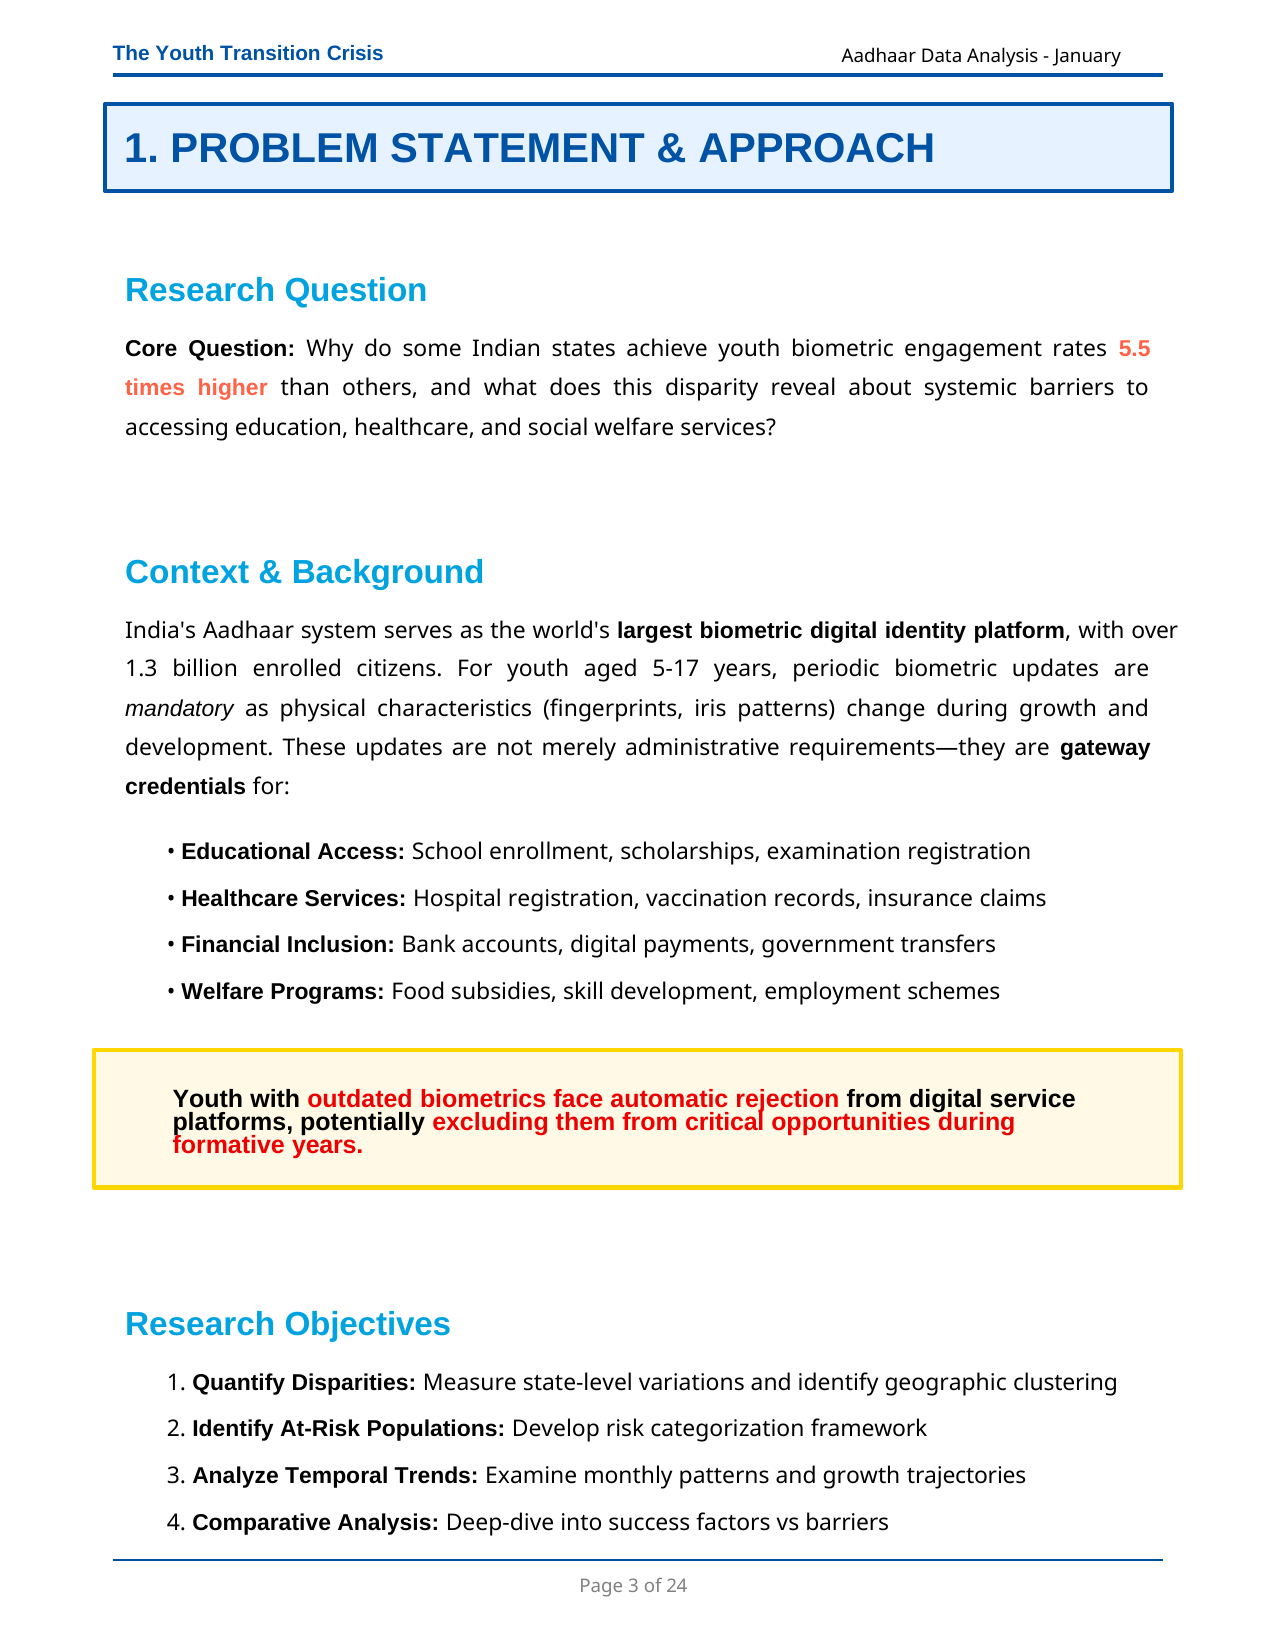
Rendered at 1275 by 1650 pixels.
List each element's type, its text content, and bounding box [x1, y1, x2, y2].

text India's Aadhaar system serves as the world's largest biometric digital identity platform, with over [125, 614, 1200, 645]
list Analyze Temporal Trends: Examine monthly patterns and growth trajectories [167, 1459, 1200, 1490]
list Quantify Disparities: Measure state-level variations and identify geographic clustering [167, 1366, 1200, 1397]
subtitle Context & Background [125, 552, 1200, 590]
list Comparative Analysis: Deep-dive into success factors vs barriers [167, 1505, 1200, 1537]
list Educational Access: School enrollment, scholarships, examination registration [167, 835, 1200, 866]
subtitle Research Question [125, 270, 1200, 308]
text 1.3 billion enrolled citizens. For youth aged 5-17 years, periodic biometric updates are mandatory as physical characteristics (fingerprints, iris patterns) change during growth and development. These updates are not merely administrative requirements—they are gateway credentials for: [125, 652, 1150, 802]
subtitle Research Objectives [125, 1304, 1200, 1342]
list Financial Inclusion: Bank accounts, digital payments, government transfers [167, 928, 1200, 959]
list Welfare Programs: Food subsidies, skill development, employment schemes [167, 975, 1200, 1006]
text Core Question: Why do some Indian states achieve youth biometric engagement rates 5.5 times higher than others, and what does this disparity reveal about systemic barriers to accessing education, healthcare, and social welfare services? [125, 332, 1150, 442]
list Identify At-Risk Populations: Develop risk categorization framework [167, 1412, 1200, 1443]
list Healthcare Services: Hospital registration, vaccination records, insurance claims [167, 882, 1200, 913]
